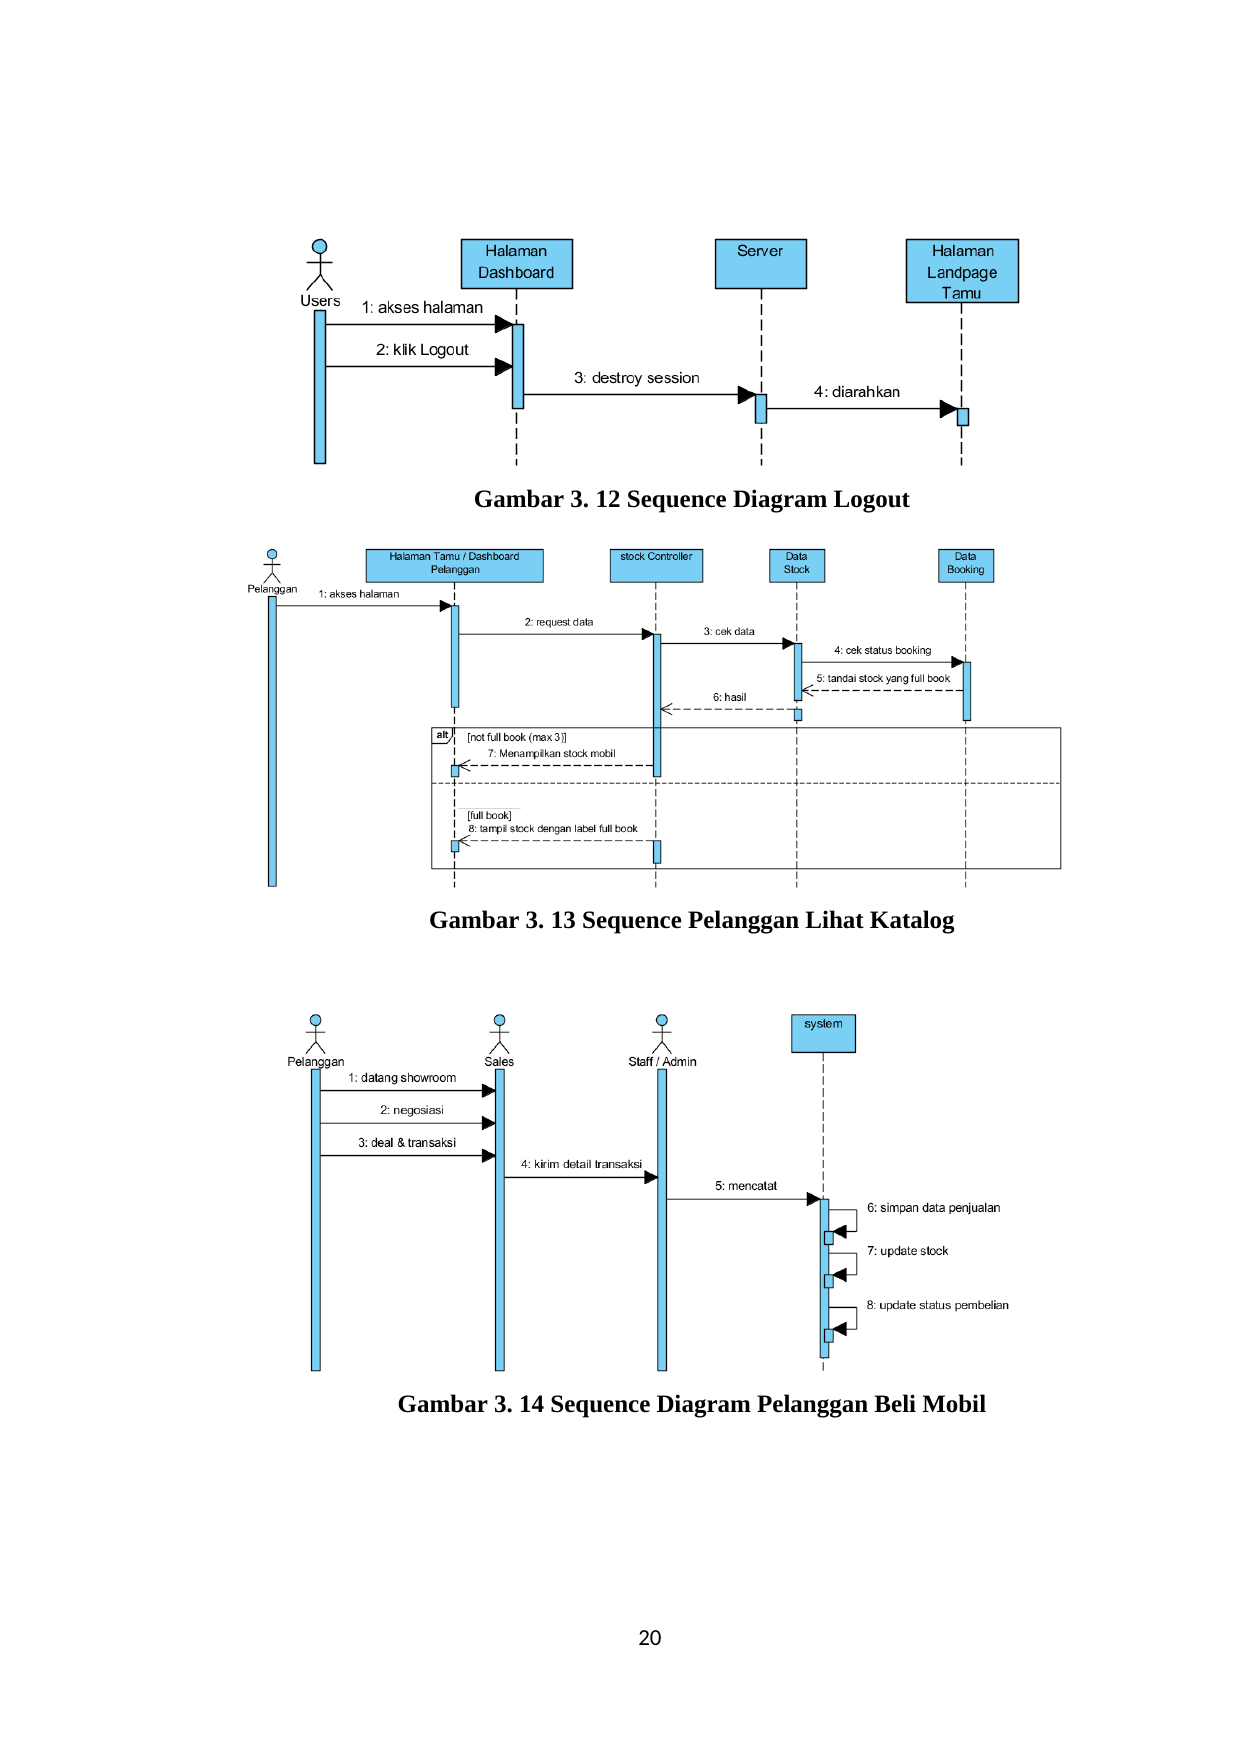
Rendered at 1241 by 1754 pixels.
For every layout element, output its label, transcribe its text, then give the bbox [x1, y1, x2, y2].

text Gambar 3. 14 Sequence Diagram Pelanggan Beli Mobil [321, 1389, 1063, 1418]
text Gambar 3. 12 Sequence Diagram Logout [321, 484, 1063, 513]
picture [274, 1012, 1025, 1376]
picture [236, 547, 1063, 892]
text Gambar 3. 13 Sequence Pelanggan Lihat Katalog [321, 906, 1063, 934]
picture [274, 236, 1025, 470]
